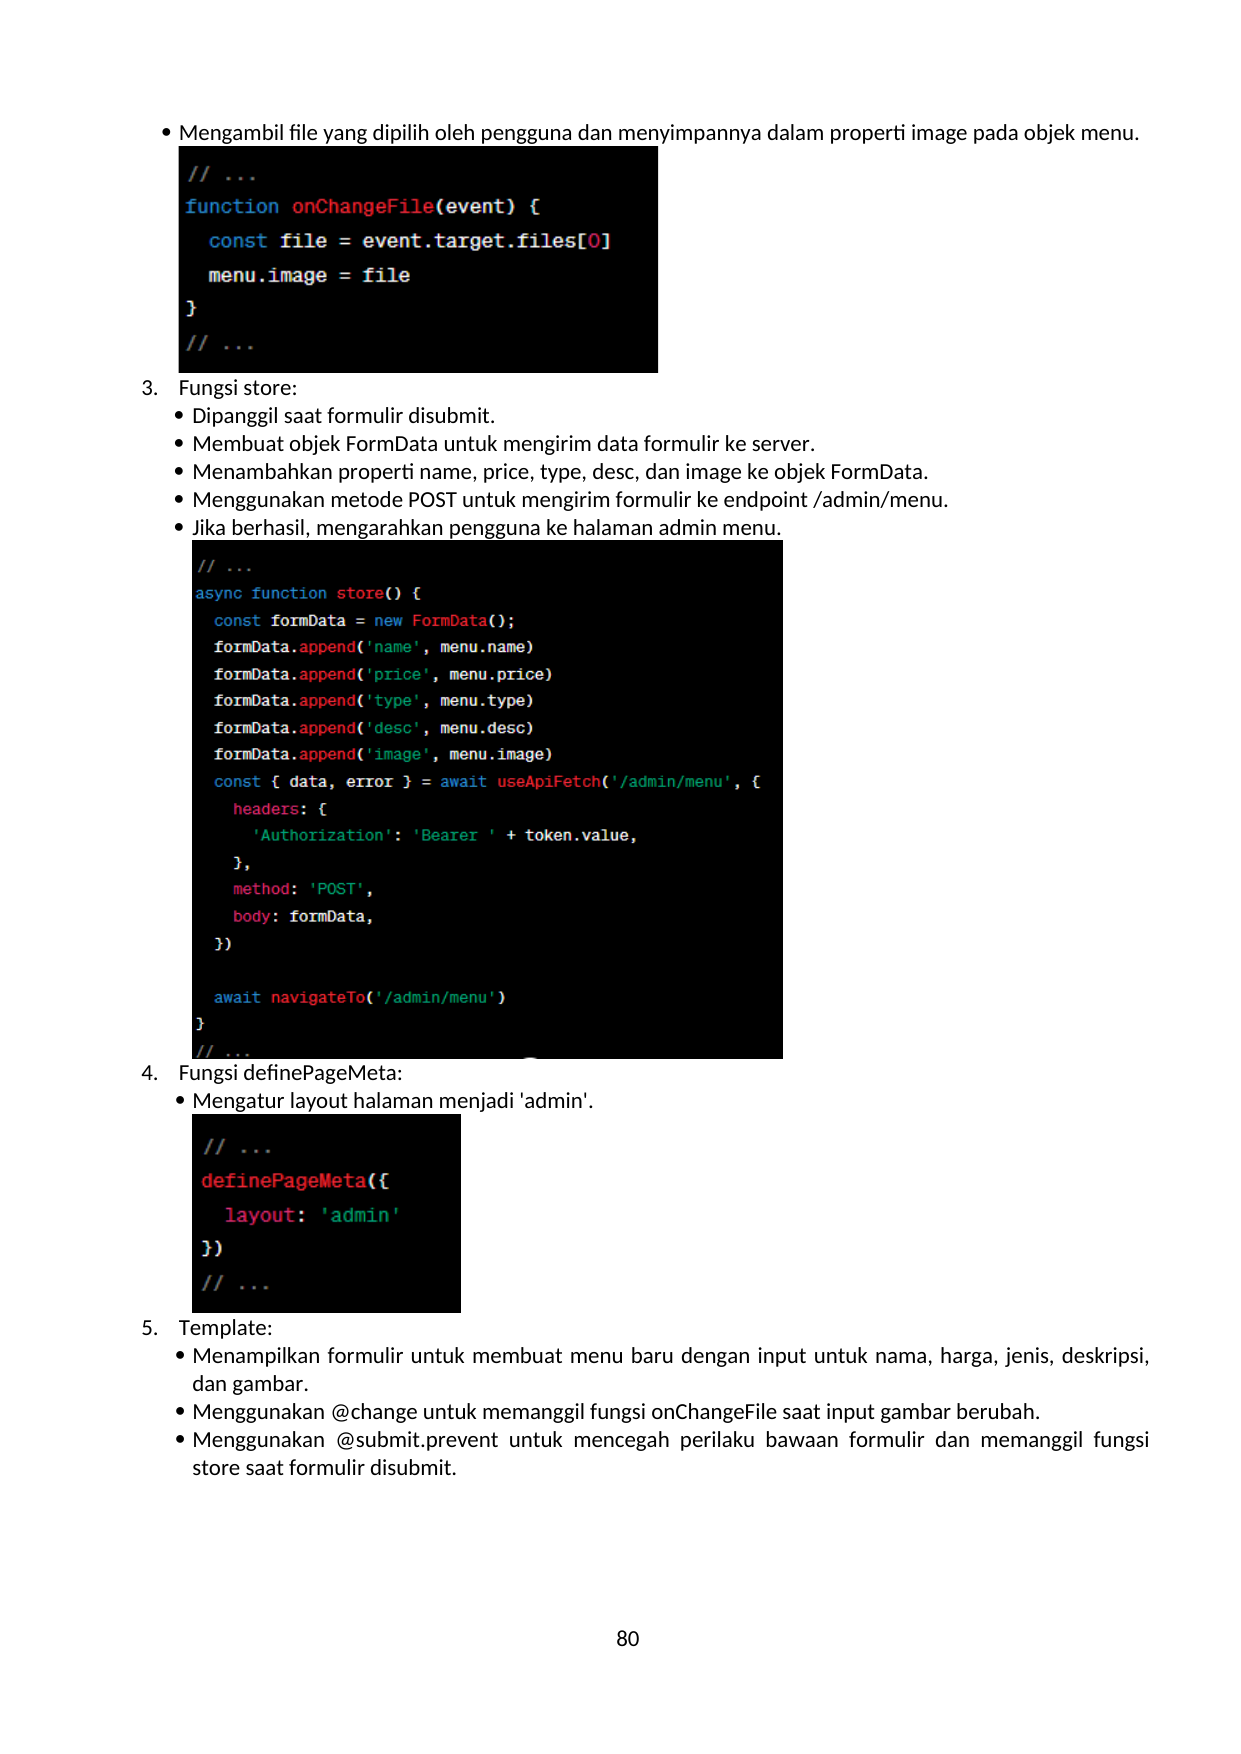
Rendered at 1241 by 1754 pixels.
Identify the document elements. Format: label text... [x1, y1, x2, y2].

picture [192, 540, 783, 1059]
list Menambahkan properti name, price, type, desc, dan image ke objek FormData. [175, 457, 1152, 485]
list Mengambil file yang dipilih oleh pengguna dan menyimpannya dalam properti image pada objek menu. [162, 118, 1152, 146]
list Jika berhasil, mengarahkan pengguna ke halaman admin menu. [175, 513, 1152, 541]
list Membuat objek FormData untuk mengirim data formulir ke server. [175, 429, 1152, 457]
list Fungsi store: [141, 373, 1152, 401]
list Menggunakan @submit.prevent untuk mencegah perilaku bawaan formulir dan memanggil fungsi store saat formulir disubmit. [176, 1425, 1152, 1481]
list Mengatur layout halaman menjadi 'admin'. [176, 1086, 1152, 1114]
list Menggunakan @change untuk memanggil fungsi onChangeFile saat input gambar berubah. [176, 1397, 1152, 1425]
list Fungsi definePageMeta: [141, 1058, 1152, 1086]
list Menampilkan formulir untuk membuat menu baru dengan input untuk nama, harga, jenis, deskripsi, dan gambar. [176, 1341, 1152, 1397]
list Dipanggil saat formulir disubmit. [175, 401, 1152, 429]
picture [192, 1114, 461, 1313]
list Template: [141, 1313, 1152, 1341]
picture [178, 146, 659, 373]
list Menggunakan metode POST untuk mengirim formulir ke endpoint /admin/menu. [175, 485, 1152, 513]
